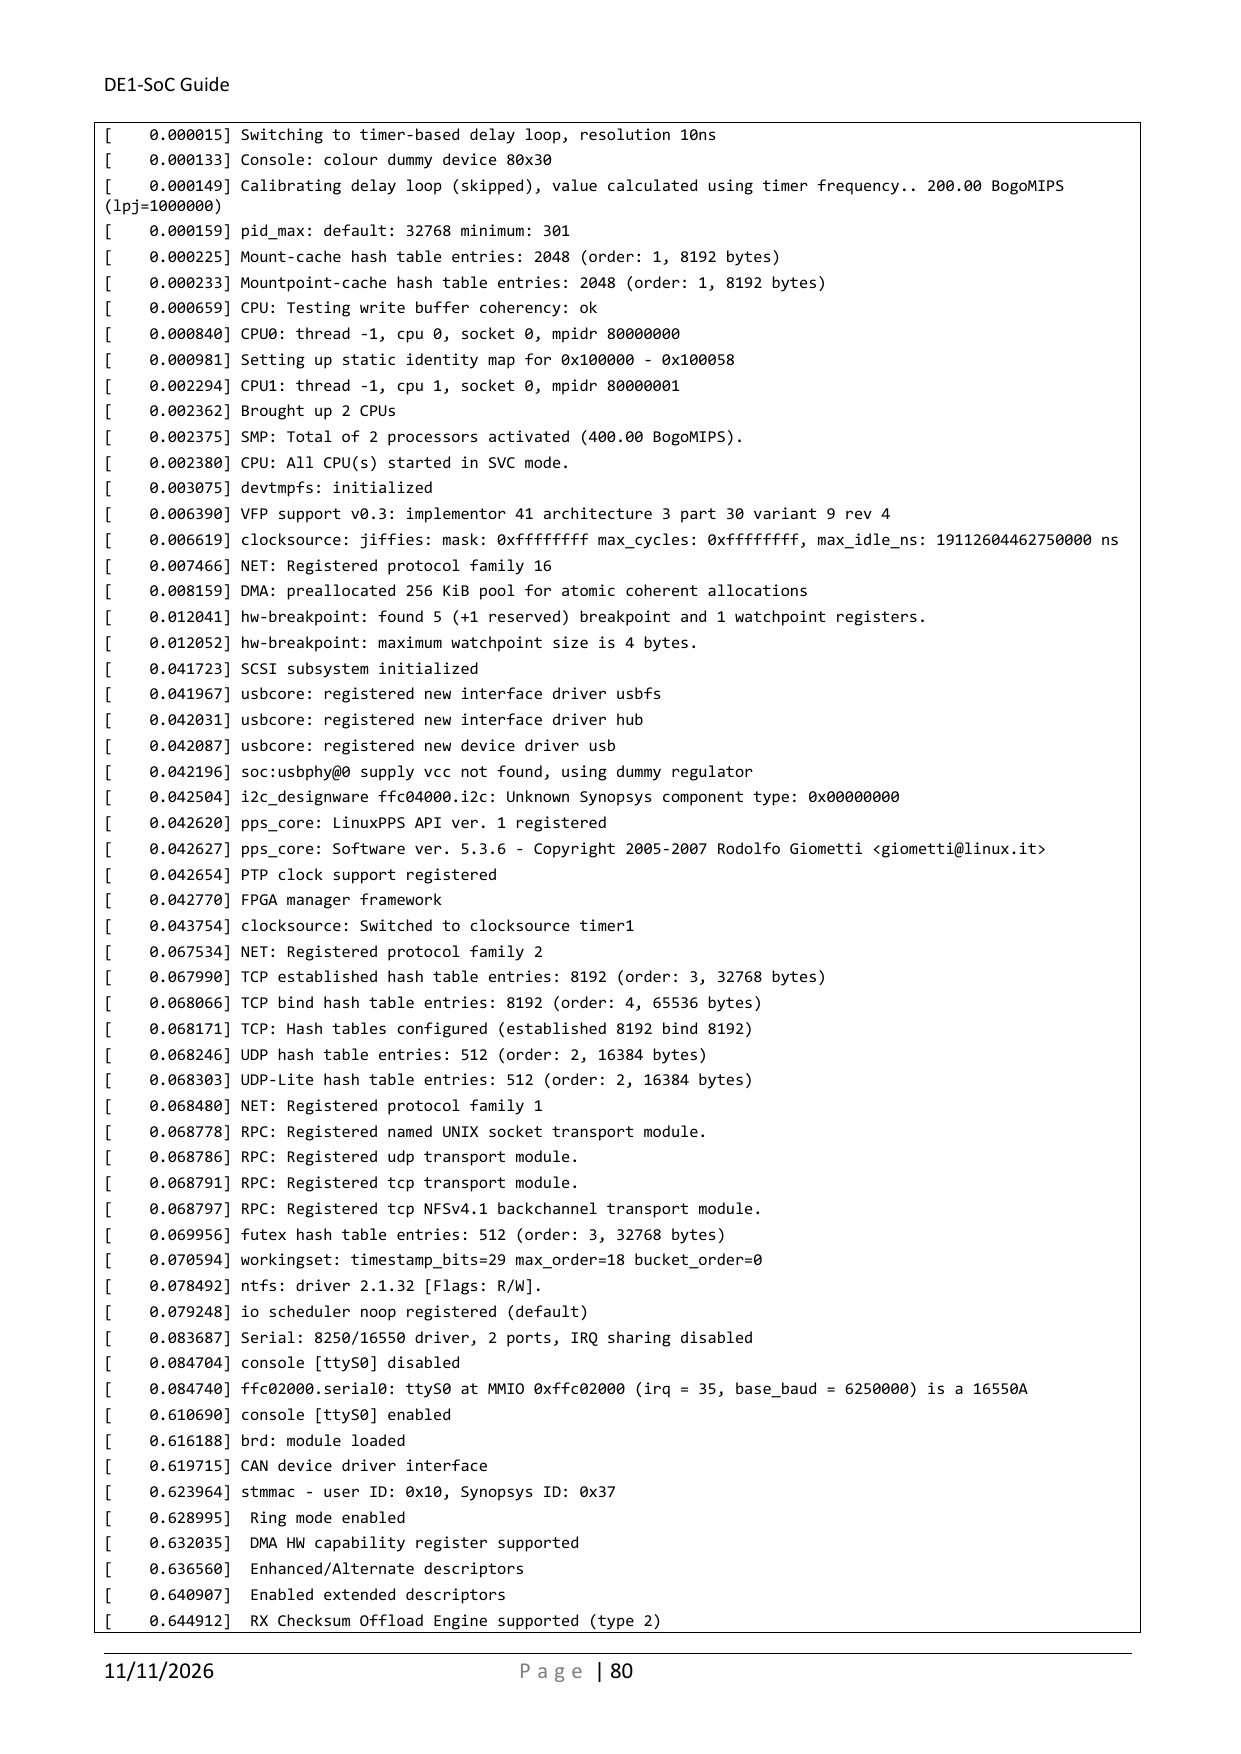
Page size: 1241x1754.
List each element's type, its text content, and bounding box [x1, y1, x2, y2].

text [ 0.042627] pps_core: Software ver. 5.3.6 - Copyright 2005-2007 Rodolfo Giometti <giometti@linux.it> [95, 836, 1140, 858]
text [ 0.084740] ffc02000.serial0: ttyS0 at MMIO 0xffc02000 (irq = 35, base_baud = 6250000) is a 16550A [95, 1376, 1140, 1399]
text [ 0.068480] NET: Registered protocol family 1 [95, 1093, 1140, 1116]
text [ 0.006619] clocksource: jiffies: mask: 0xffffffff max_cycles: 0xffffffff, max_idle_ns: 19112604462750000 ns [95, 527, 1140, 550]
text [ 0.042654] PTP clock support registered [95, 862, 1140, 884]
text [ 0.068303] UDP-Lite hash table entries: 512 (order: 2, 16384 bytes) [95, 1067, 1140, 1090]
text [ 0.008159] DMA: preallocated 256 KiB pool for atomic coherent allocations [95, 578, 1140, 601]
text [ 0.068791] RPC: Registered tcp transport module. [95, 1170, 1140, 1193]
text [ 0.616188] brd: module loaded [95, 1428, 1140, 1450]
text [ 0.068246] UDP hash table entries: 512 (order: 2, 16384 bytes) [95, 1042, 1140, 1064]
text [ 0.084704] console [ttyS0] disabled [95, 1350, 1140, 1373]
text [ 0.000133] Console: colour dummy device 80x30 [95, 147, 1140, 170]
text [ 0.042770] FPGA manager framework [95, 887, 1140, 910]
text [ 0.068066] TCP bind hash table entries: 8192 (order: 4, 65536 bytes) [95, 990, 1140, 1013]
text [ 0.070594] workingset: timestamp_bits=29 max_order=18 bucket_order=0 [95, 1247, 1140, 1270]
text [ 0.068778] RPC: Registered named UNIX socket transport module. [95, 1119, 1140, 1141]
text [ 0.069956] futex hash table entries: 512 (order: 3, 32768 bytes) [95, 1222, 1140, 1244]
text [ 0.000159] pid_max: default: 32768 minimum: 301 [95, 218, 1140, 241]
text [ 0.002375] SMP: Total of 2 processors activated (400.00 BogoMIPS). [95, 424, 1140, 447]
text [ 0.000233] Mountpoint-cache hash table entries: 2048 (order: 1, 8192 bytes) [95, 270, 1140, 292]
text [ 0.042620] pps_core: LinuxPPS API ver. 1 registered [95, 810, 1140, 833]
text [ 0.012041] hw-breakpoint: found 5 (+1 reserved) breakpoint and 1 watchpoint registers. [95, 604, 1140, 627]
text [ 0.000840] CPU0: thread -1, cpu 0, socket 0, mpidr 80000000 [95, 321, 1140, 344]
text [ 0.068171] TCP: Hash tables configured (established 8192 bind 8192) [95, 1016, 1140, 1038]
text [ 0.042504] i2c_designware ffc04000.i2c: Unknown Synopsys component type: 0x00000000 [95, 784, 1140, 807]
text [ 0.623964] stmmac - user ID: 0x10, Synopsys ID: 0x37 [95, 1479, 1140, 1502]
text [ 0.067990] TCP established hash table entries: 8192 (order: 3, 32768 bytes) [95, 964, 1140, 987]
text [ 0.079248] io scheduler noop registered (default) [95, 1299, 1140, 1322]
text [ 0.041967] usbcore: registered new interface driver usbfs [95, 681, 1140, 704]
text [ 0.068797] RPC: Registered tcp NFSv4.1 backchannel transport module. [95, 1196, 1140, 1219]
text [ 0.000659] CPU: Testing write buffer coherency: ok [95, 296, 1140, 318]
text [ 0.640907] Enabled extended descriptors [95, 1582, 1140, 1604]
text [ 0.041723] SCSI subsystem initialized [95, 656, 1140, 678]
text [ 0.078492] ntfs: driver 2.1.32 [Flags: R/W]. [95, 1273, 1140, 1296]
text [ 0.012052] hw-breakpoint: maximum watchpoint size is 4 bytes. [95, 630, 1140, 653]
text [ 0.002294] CPU1: thread -1, cpu 1, socket 0, mpidr 80000001 [95, 373, 1140, 395]
text [ 0.002362] Brought up 2 CPUs [95, 398, 1140, 421]
text [ 0.007466] NET: Registered protocol family 16 [95, 553, 1140, 575]
text [ 0.610690] console [ttyS0] enabled [95, 1402, 1140, 1424]
text [ 0.067534] NET: Registered protocol family 2 [95, 939, 1140, 961]
text [ 0.006390] VFP support v0.3: implementor 41 architecture 3 part 30 variant 9 rev 4 [95, 501, 1140, 524]
text [ 0.000225] Mount-cache hash table entries: 2048 (order: 1, 8192 bytes) [95, 244, 1140, 267]
text [ 0.636560] Enhanced/Alternate descriptors [95, 1556, 1140, 1579]
text [ 0.000149] Calibrating delay loop (skipped), value calculated using timer frequency.. 200.00 BogoMIPS (lpj=1000000) [95, 173, 1140, 215]
text [ 0.619715] CAN device driver interface [95, 1453, 1140, 1476]
text [ 0.632035] DMA HW capability register supported [95, 1531, 1140, 1553]
text [ 0.644912] RX Checksum Offload Engine supported (type 2) [95, 1608, 1140, 1632]
text [ 0.043754] clocksource: Switched to clocksource timer1 [95, 913, 1140, 936]
text [ 0.083687] Serial: 8250/16550 driver, 2 ports, IRQ sharing disabled [95, 1325, 1140, 1347]
text [ 0.042031] usbcore: registered new interface driver hub [95, 707, 1140, 730]
text [ 0.003075] devtmpfs: initialized [95, 476, 1140, 498]
text [ 0.000015] Switching to timer-based delay loop, resolution 10ns [95, 123, 1140, 144]
text [ 0.000981] Setting up static identity map for 0x100000 - 0x100058 [95, 347, 1140, 369]
text [ 0.042196] soc:usbphy@0 supply vcc not found, using dummy regulator [95, 759, 1140, 781]
text [ 0.042087] usbcore: registered new device driver usb [95, 733, 1140, 756]
text [ 0.628995] Ring mode enabled [95, 1505, 1140, 1527]
text [ 0.068786] RPC: Registered udp transport module. [95, 1144, 1140, 1167]
text [ 0.002380] CPU: All CPU(s) started in SVC mode. [95, 450, 1140, 472]
